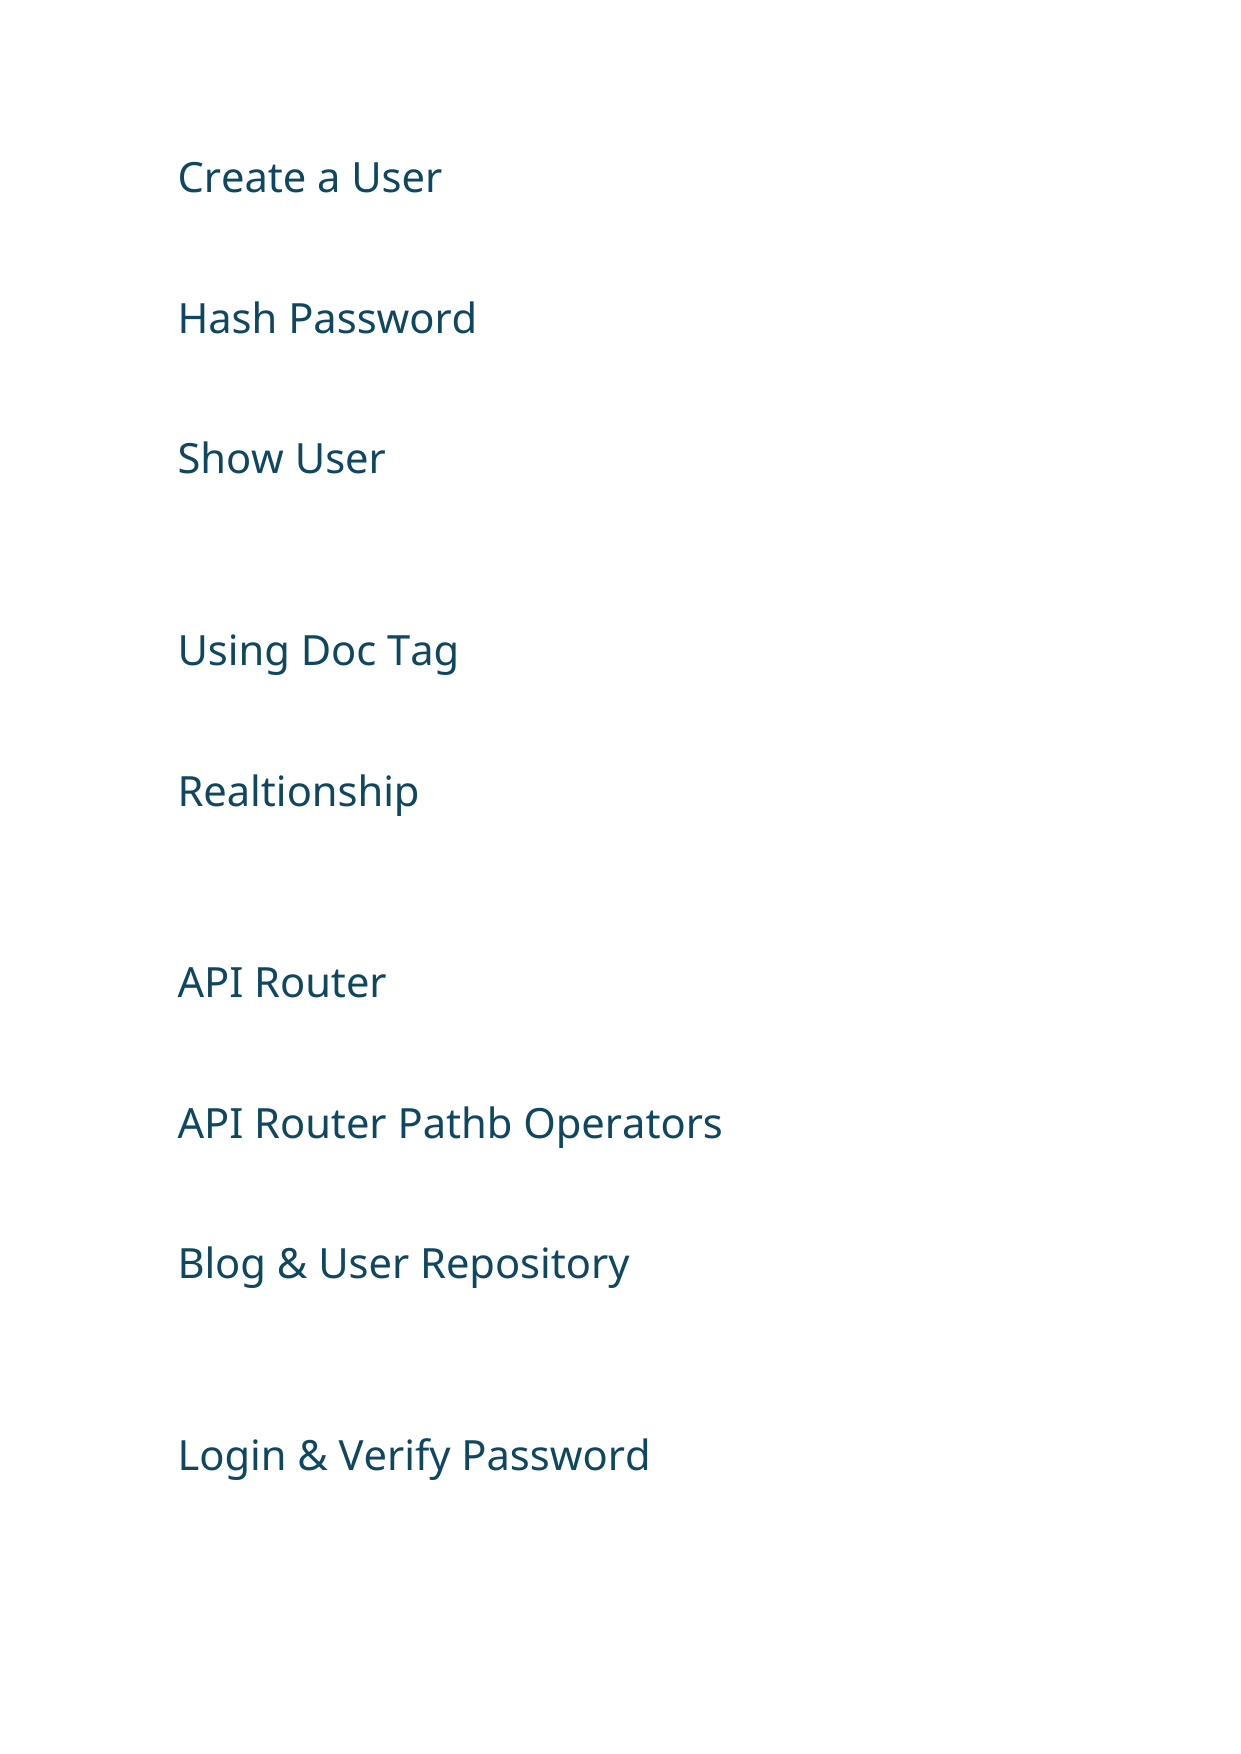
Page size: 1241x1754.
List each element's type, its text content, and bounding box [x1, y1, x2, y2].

subtitle Using Doc Tag [177, 621, 1063, 677]
subtitle Blog & User Repository [177, 1234, 1063, 1291]
subtitle Create a User [177, 148, 1063, 204]
subtitle Login & Verify Password [177, 1426, 1063, 1482]
subtitle API Router [177, 953, 1063, 1009]
subtitle API Router Pathb Operators [177, 1093, 1063, 1150]
subtitle Show User [177, 429, 1063, 486]
subtitle Realtionship [177, 761, 1063, 818]
subtitle Hash Password [177, 288, 1063, 345]
